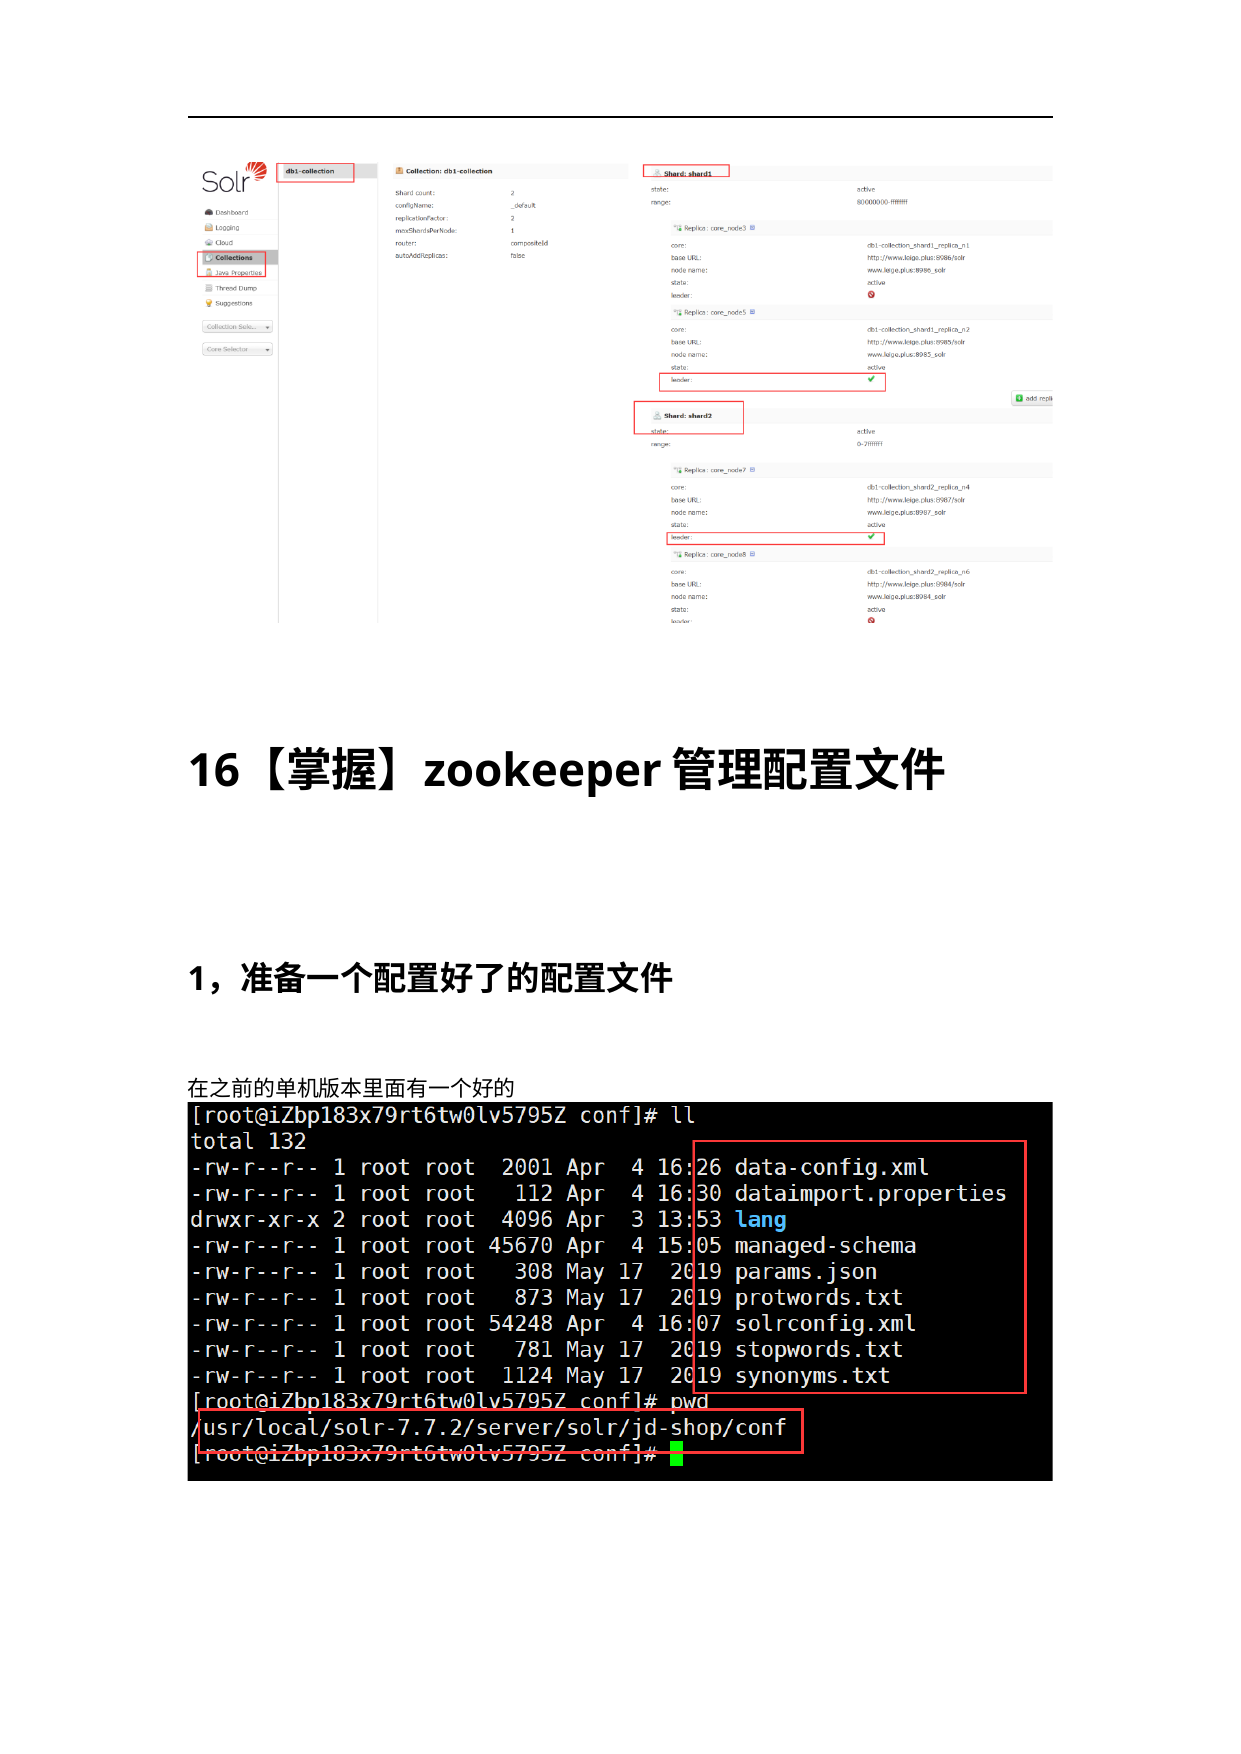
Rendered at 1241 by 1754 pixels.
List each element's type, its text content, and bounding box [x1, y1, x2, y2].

picture [187, 1102, 1053, 1481]
subtitle 1，准备一个配置好了的配置文件 [187, 943, 1053, 1008]
subtitle 16【掌握】zookeeper管理配置文件 [187, 717, 1053, 815]
picture [187, 162, 1053, 623]
text 在之前的单机版本里面有一个好的 [187, 1070, 1053, 1102]
